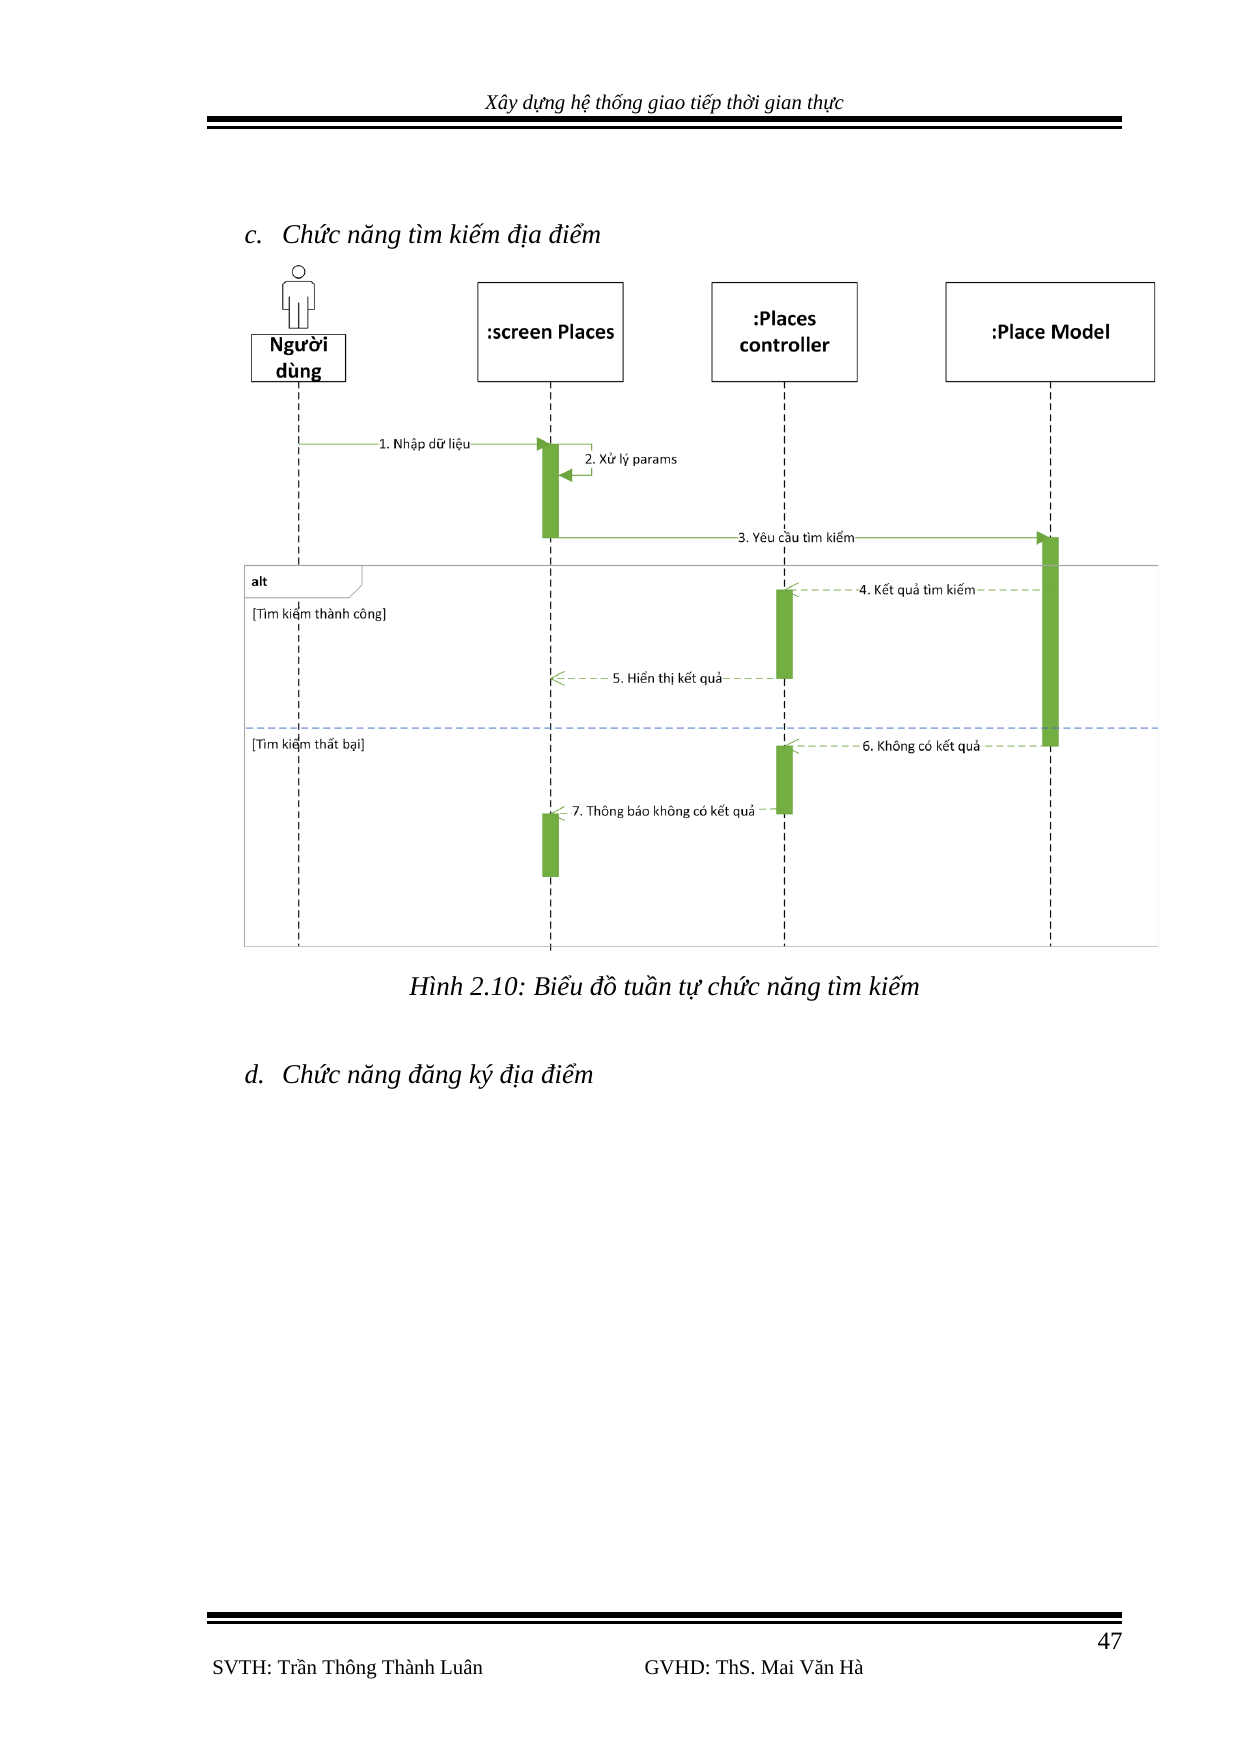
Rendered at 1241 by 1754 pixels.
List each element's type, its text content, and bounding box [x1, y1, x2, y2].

list Chức năng tìm kiếm địa điểm [244, 218, 1122, 249]
list Chức năng đăng ký địa điểm [244, 1058, 1122, 1089]
picture [243, 264, 1159, 955]
